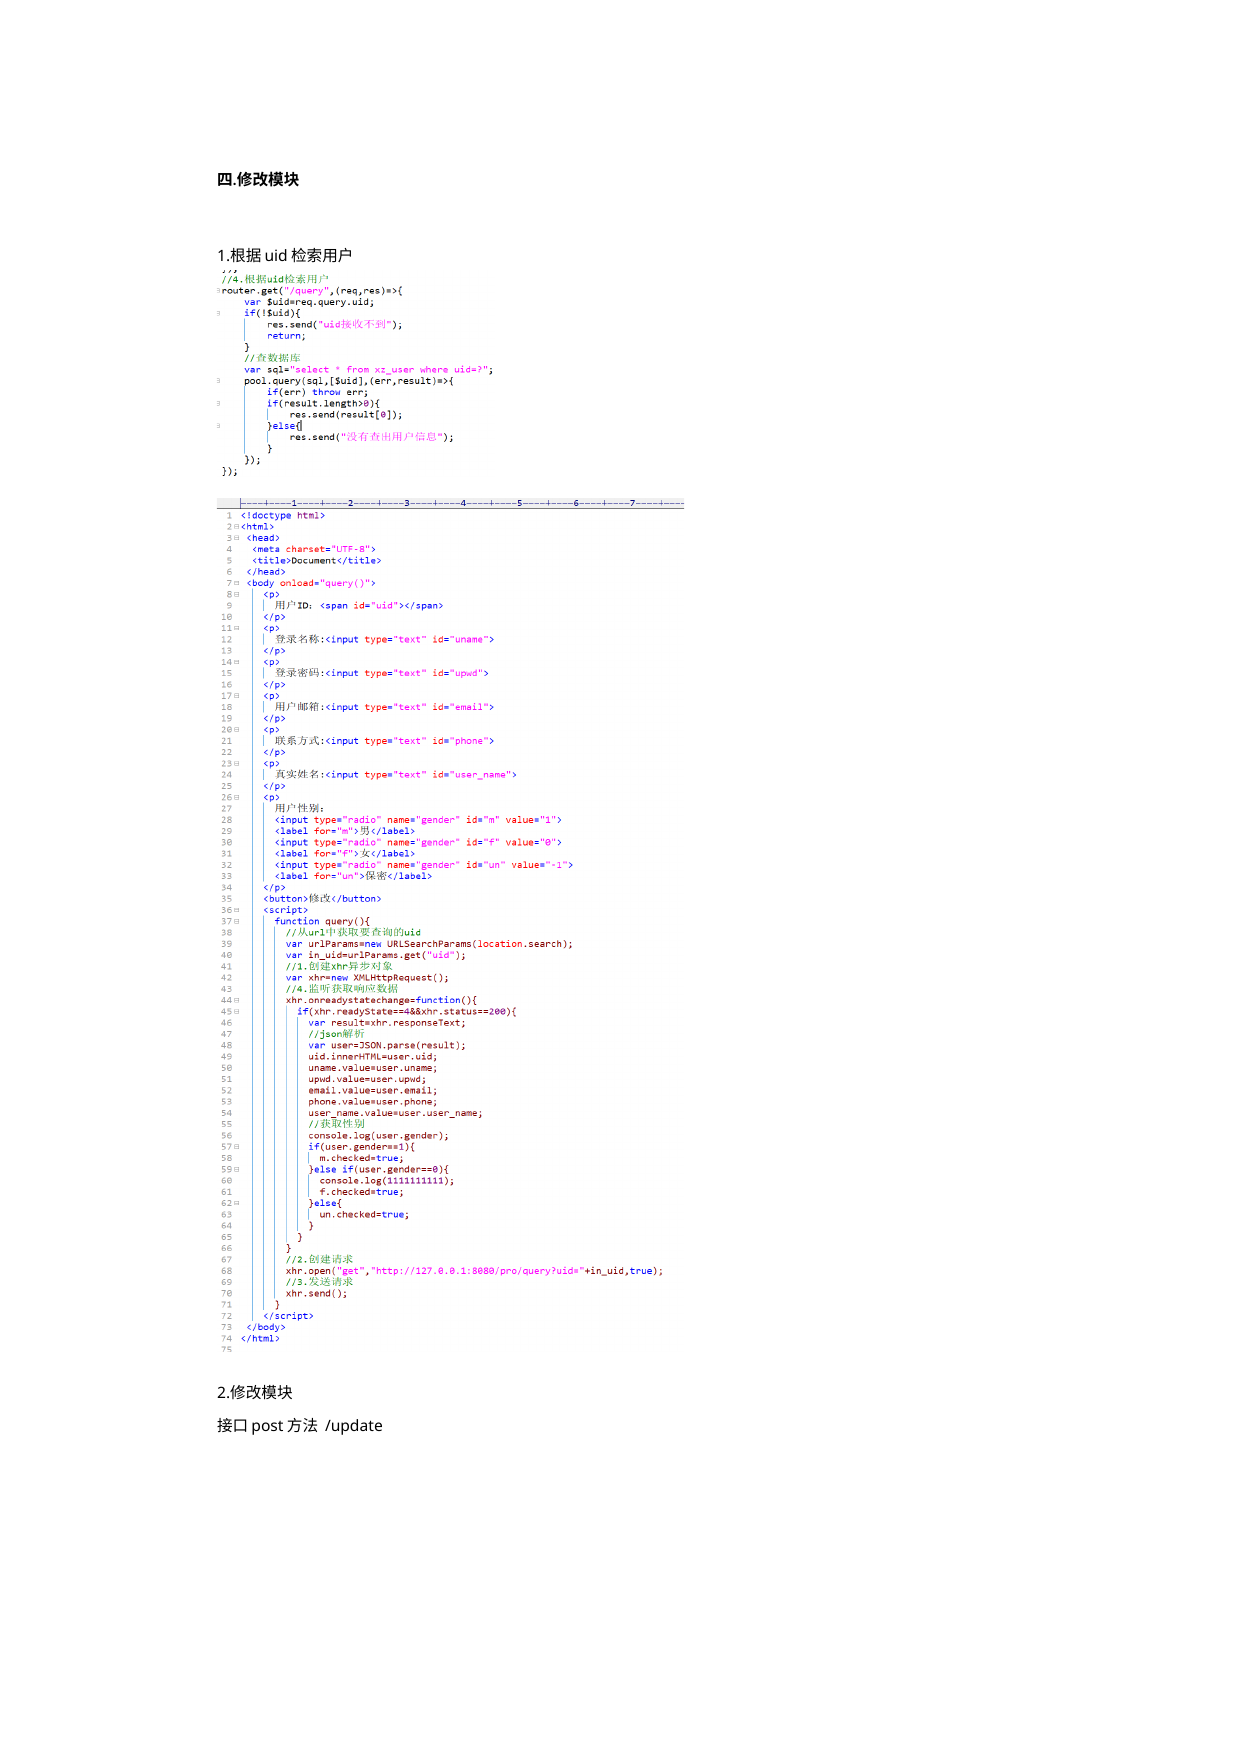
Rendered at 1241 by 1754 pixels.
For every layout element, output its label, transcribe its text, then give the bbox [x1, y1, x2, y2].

subtitle 四.修改模块 [217, 162, 1053, 194]
text 2.修改模块 [217, 1376, 1053, 1408]
text 1.根据uid检索用户 [217, 238, 1053, 271]
picture [216, 498, 685, 1352]
picture [216, 270, 496, 477]
text 接口post方法 /update [217, 1408, 1053, 1441]
